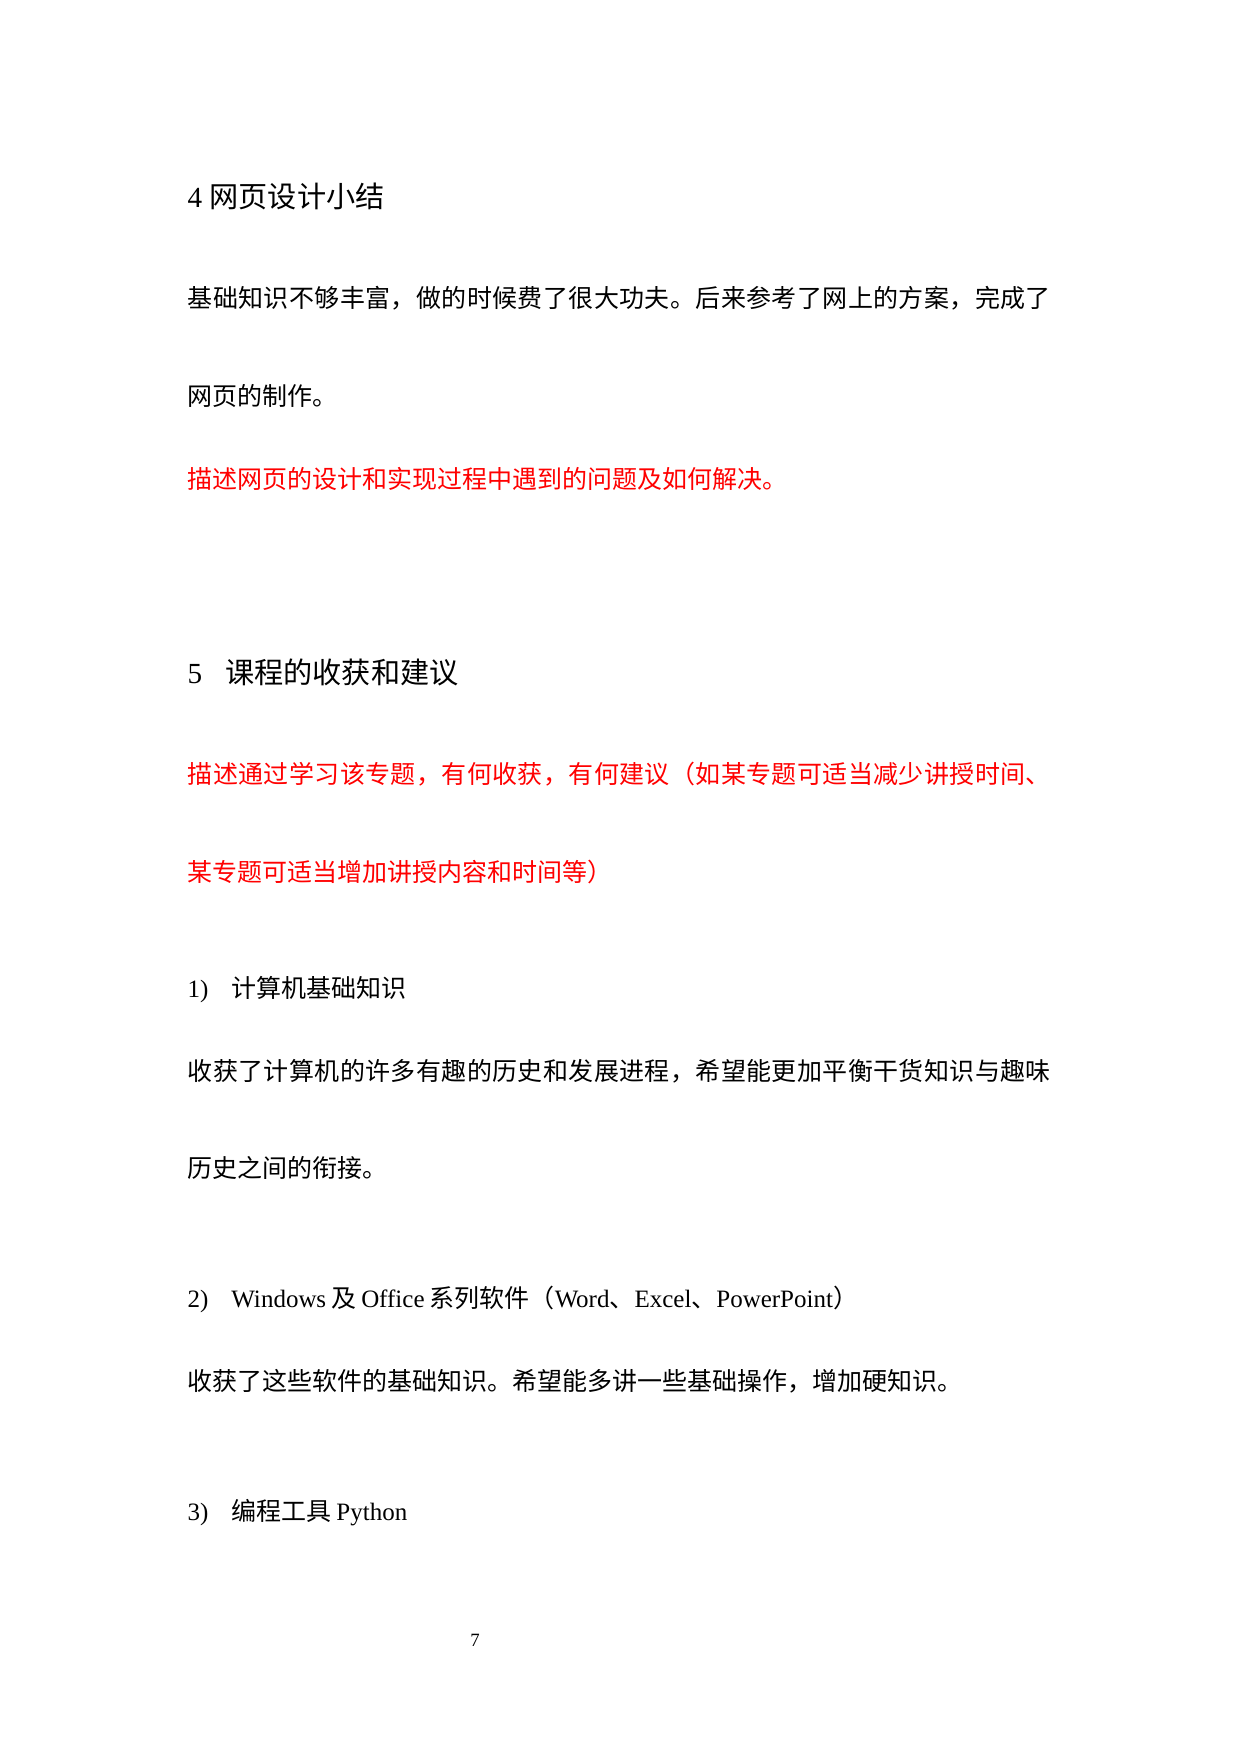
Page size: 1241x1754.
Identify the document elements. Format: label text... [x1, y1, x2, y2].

subtitle 4 网页设计小结 [187, 162, 1053, 227]
text 收获了计算机的许多有趣的历史和发展进程，希望能更加平衡干货知识与趣味历史之间的衔接。 [187, 1037, 1053, 1199]
text 收获了这些软件的基础知识。希望能多讲一些基础操作，增加硬知识。 [187, 1347, 1053, 1412]
list 编程工具Python [187, 1477, 1053, 1542]
list 计算机基础知识 [187, 954, 1053, 1019]
list Windows及Office系列软件（Word、Excel、PowerPoint） [187, 1264, 1053, 1329]
subtitle 课程的收获和建议 [187, 638, 1053, 703]
text 基础知识不够丰富，做的时候费了很大功夫。后来参考了网上的方案，完成了网页的制作。 [187, 264, 1053, 427]
text 描述网页的设计和实现过程中遇到的问题及如何解决。 [187, 445, 1053, 510]
text 描述通过学习该专题，有何收获，有何建议（如某专题可适当减少讲授时间、某专题可适当增加讲授内容和时间等） [187, 741, 1053, 903]
